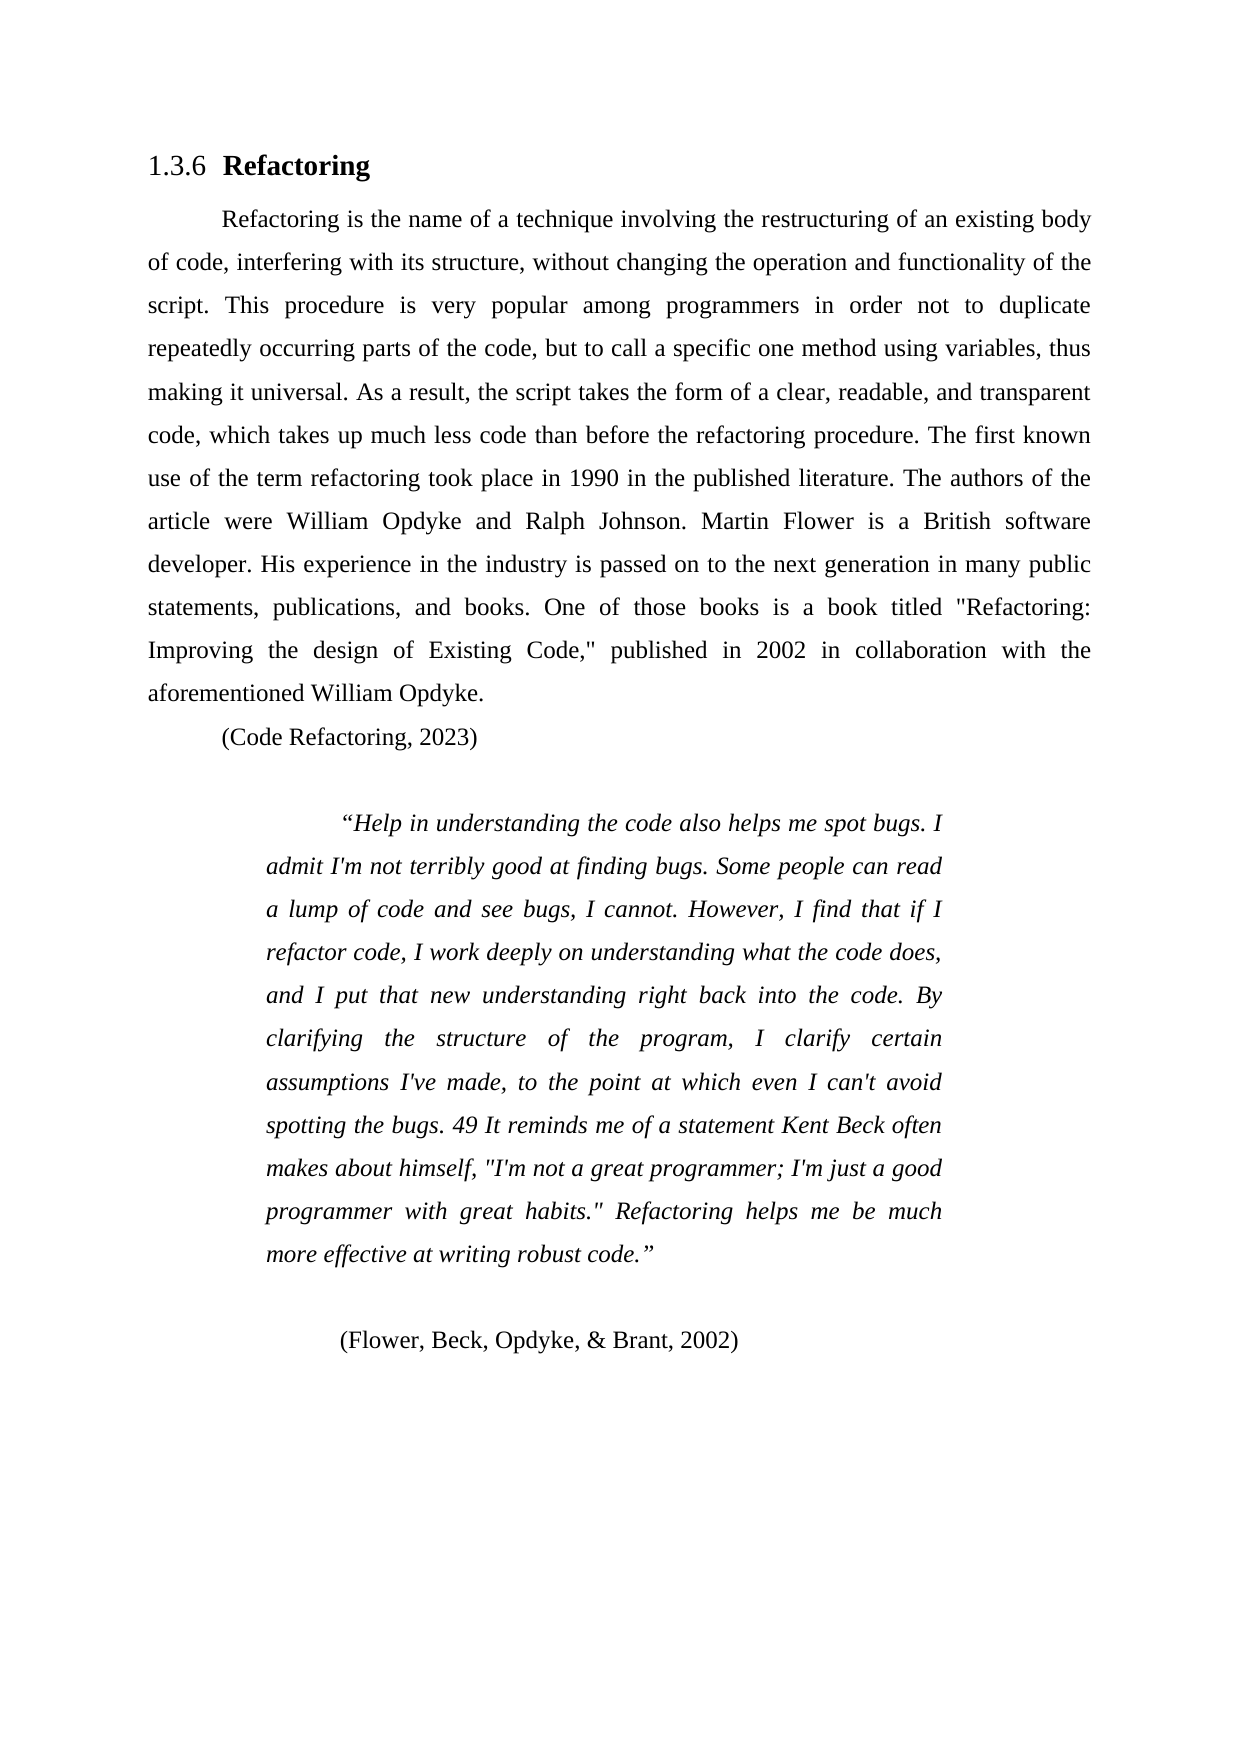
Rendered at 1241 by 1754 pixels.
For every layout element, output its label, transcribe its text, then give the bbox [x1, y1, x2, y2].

text Refactoring is the name of a technique involving the restructuring of an existing body of code, interfering with its structure, without changing the operation and functionality of the script. This procedure is very popular among programmers in order not to duplicate repeatedly occurring parts of the code, but to call a specific one method using variables, thus making it universal. As a result, the script takes the form of a clear, readable, and transparent code, which takes up much less code than before the refactoring procedure. The first known use of the term refactoring took place in 1990 in the published literature. The authors of the article were William Opdyke and Ralph Johnson. Martin Flower is a British software developer. His experience in the industry is passed on to the next generation in many public statements, publications, and books. One of those books is a book titled "Refactoring: Improving the design of Existing Code," published in 2002 in collaboration with the aforementioned William Opdyke. [148, 204, 1093, 707]
subtitle Refactoring [148, 148, 1093, 181]
text “Help in understanding the code also helps me spot bugs. I admit I'm not terribly good at finding bugs. Some people can read a lump of code and see bugs, I cannot. However, I find that if I refactor code, I work deeply on understanding what the code does, and I put that new understanding right back into the code. By clarifying the structure of the program, I clarify certain assumptions I've made, to the point at which even I can't avoid spotting the bugs. 49 It reminds me of a statement Kent Beck often makes about himself, "I'm not a great programmer; I'm just a good programmer with great habits." Refactoring helps me be much more effective at writing robust code.” [266, 808, 945, 1268]
